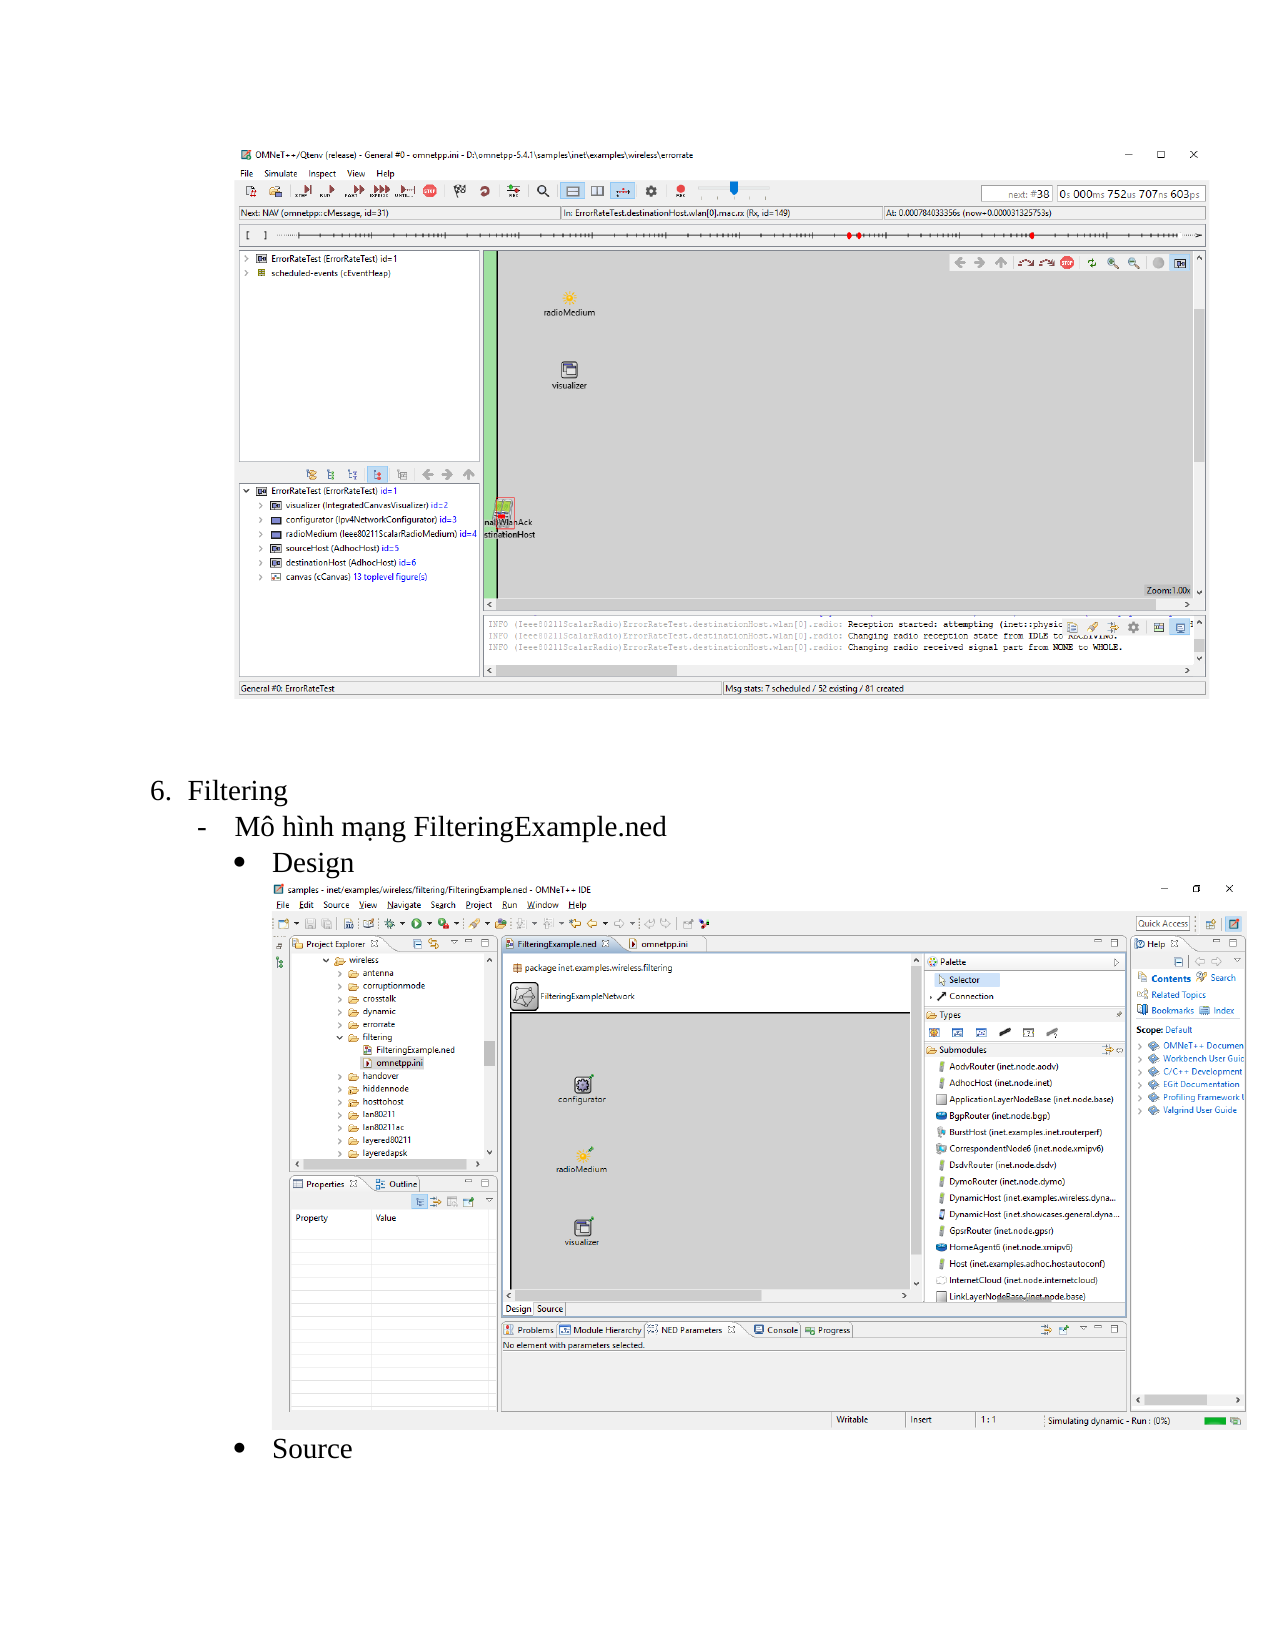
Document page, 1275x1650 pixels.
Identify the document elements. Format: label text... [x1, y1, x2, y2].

list Mô hình mạng FilteringExample.ned [197, 809, 1125, 842]
picture [234, 150, 1210, 699]
list Design [234, 845, 1125, 878]
picture [271, 881, 1247, 1430]
list Source [234, 1431, 1125, 1465]
list Filtering [150, 773, 1125, 806]
